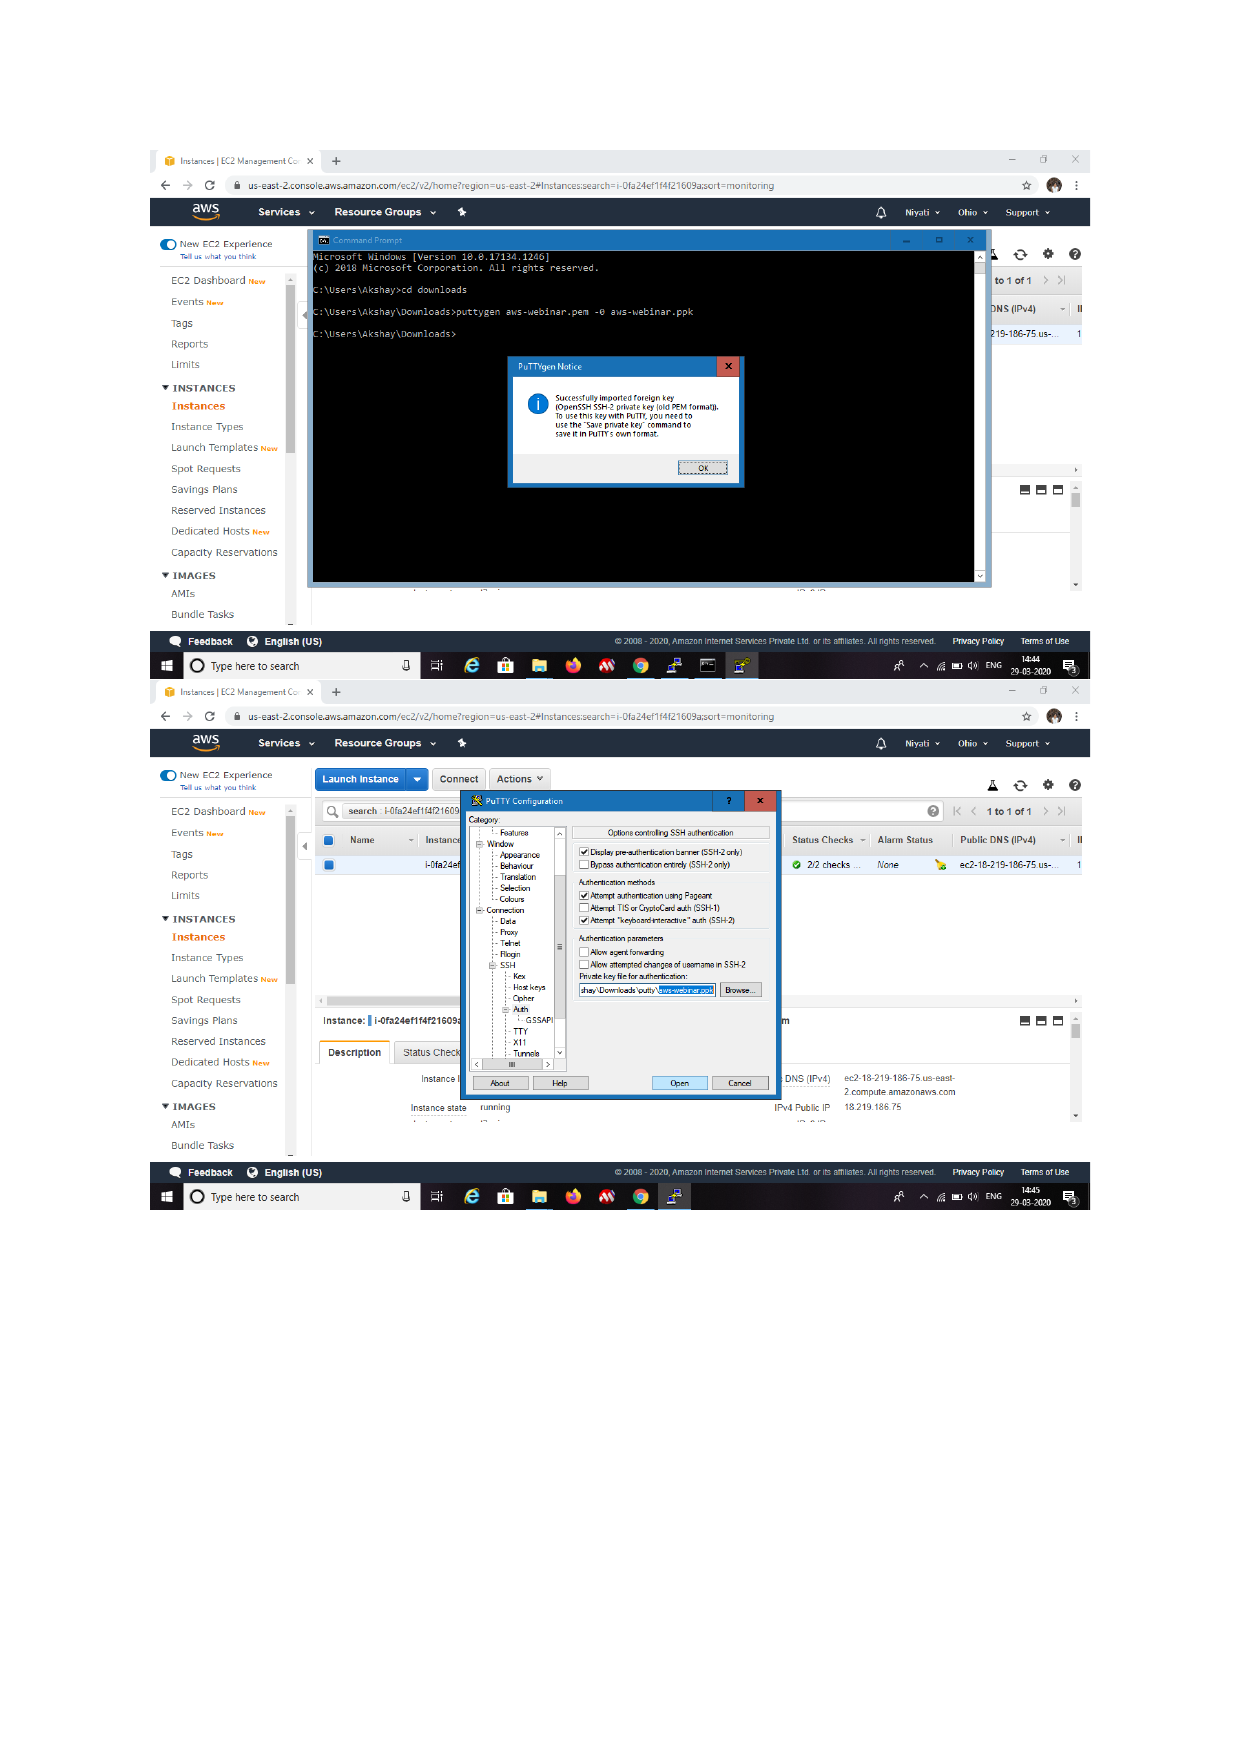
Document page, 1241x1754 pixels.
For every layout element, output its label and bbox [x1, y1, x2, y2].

picture [150, 680, 1091, 1210]
picture [150, 150, 1091, 679]
